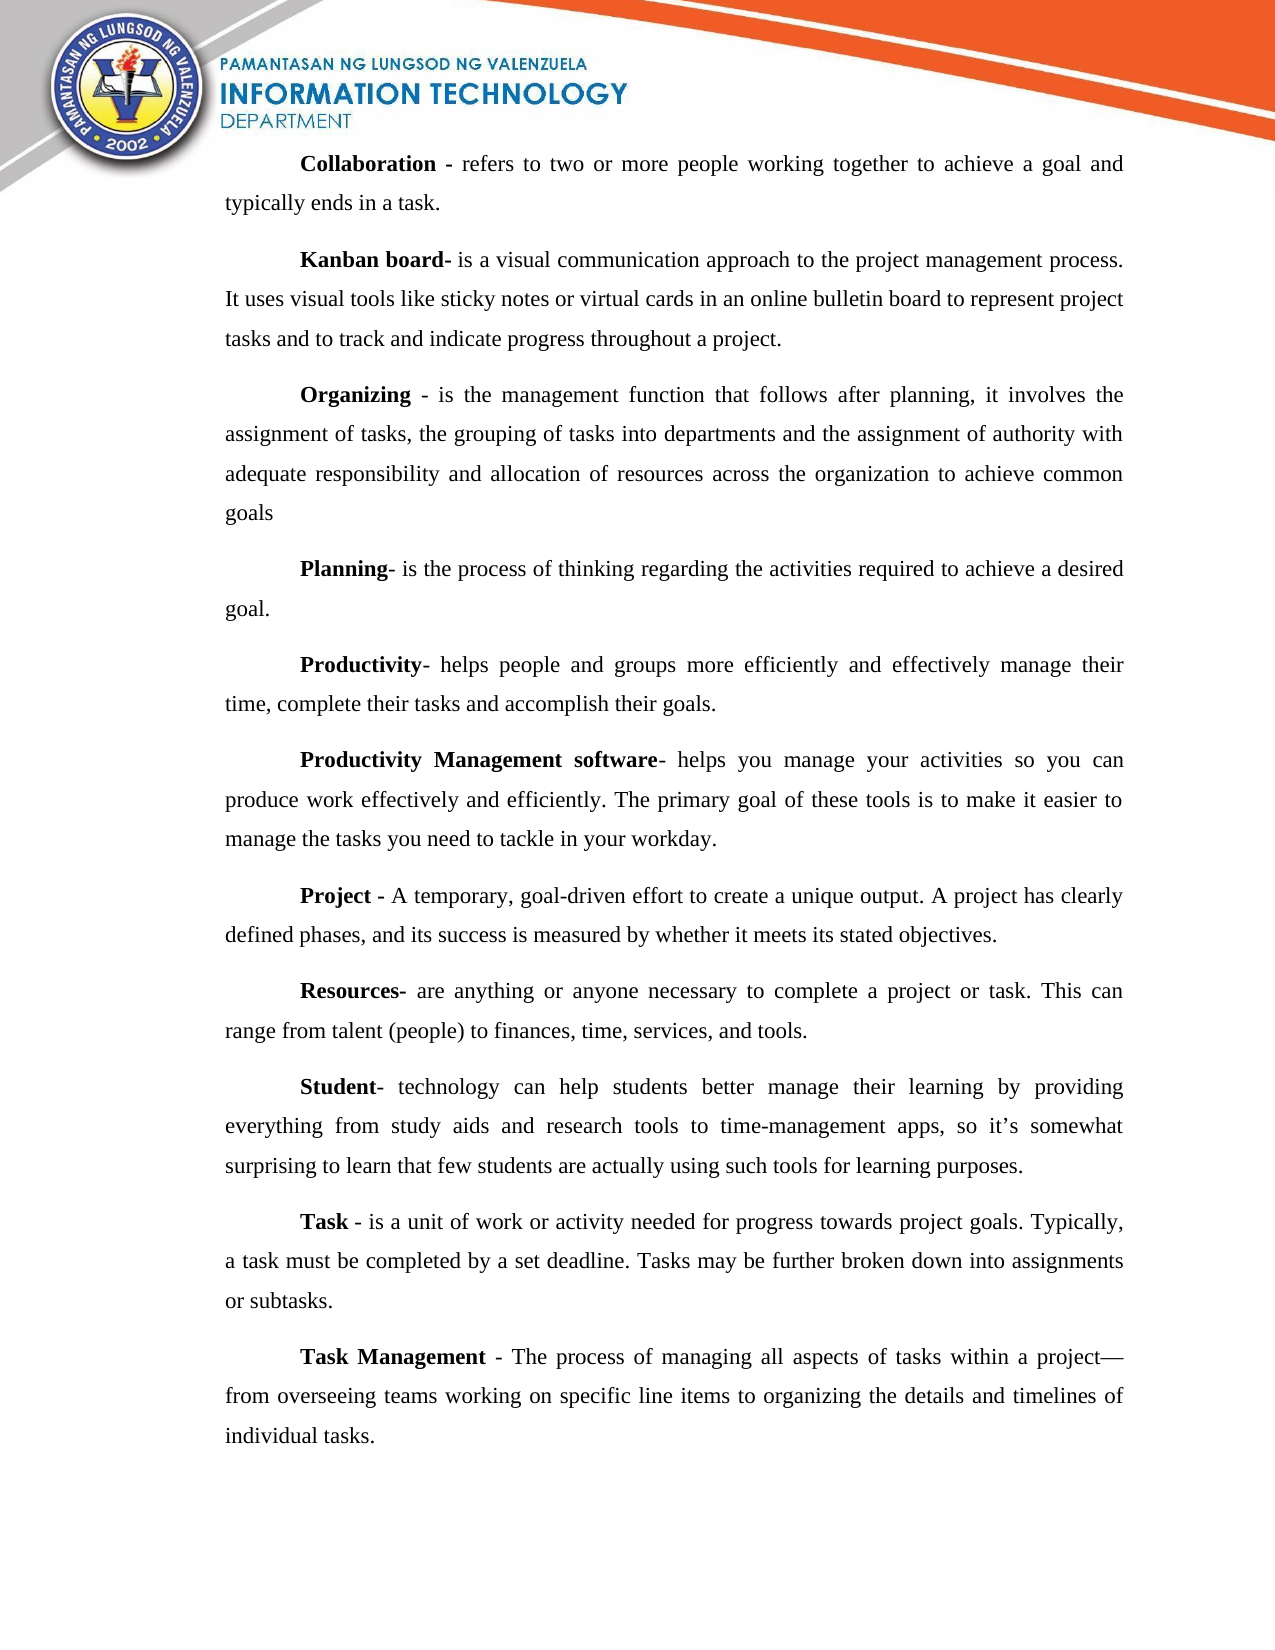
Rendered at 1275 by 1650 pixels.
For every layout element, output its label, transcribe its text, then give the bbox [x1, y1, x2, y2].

text Task - is a unit of work or activity needed for progress towards project goals. Typically, a task must be completed by a set deadline. Tasks may be further broken down into assignments or subtasks. [225, 1208, 1125, 1313]
text Kanban board- is a visual communication approach to the project management process. It uses visual tools like sticky notes or virtual cards in an online bulletin board to represent project tasks and to track and indicate progress throughout a project. [225, 246, 1125, 351]
text Productivity Management software- helps you manage your activities so you can produce work effectively and efficiently. The primary goal of these tools is to make it easier to manage the tasks you need to tackle in your workday. [225, 747, 1125, 852]
text Task Management - The process of managing all aspects of tasks within a project—from overseeing teams working on specific line items to organizing the details and timelines of individual tasks. [225, 1343, 1125, 1448]
text Project - A temporary, goal-driven effort to create a unique output. A project has clearly defined phases, and its success is measured by whether it meets its stated objectives. [225, 882, 1125, 947]
text Student- technology can help students better manage their learning by providing everything from study aids and research tools to time-management apps, so it’s somewhat surprising to learn that few students are actually using such tools for learning purposes. [225, 1073, 1125, 1178]
text Planning- is the process of thinking regarding the activities required to achieve a desired goal. [225, 555, 1125, 621]
text Collaboration - refers to two or more people working together to achieve a goal and typically ends in a task. [225, 150, 1125, 216]
text Productivity- helps people and groups more efficiently and effectively manage their time, complete their tasks and accomplish their goals. [225, 651, 1125, 717]
text Resources- are anything or anyone necessary to complete a project or task. This can range from talent (people) to finances, time, services, and tools. [225, 977, 1125, 1043]
text Organizing - is the management function that follows after planning, it involves the assignment of tasks, the grouping of tasks into departments and the assignment of authority with adequate responsibility and allocation of resources across the organization to achieve common goals [225, 381, 1125, 526]
picture [0, 0, 1275, 195]
